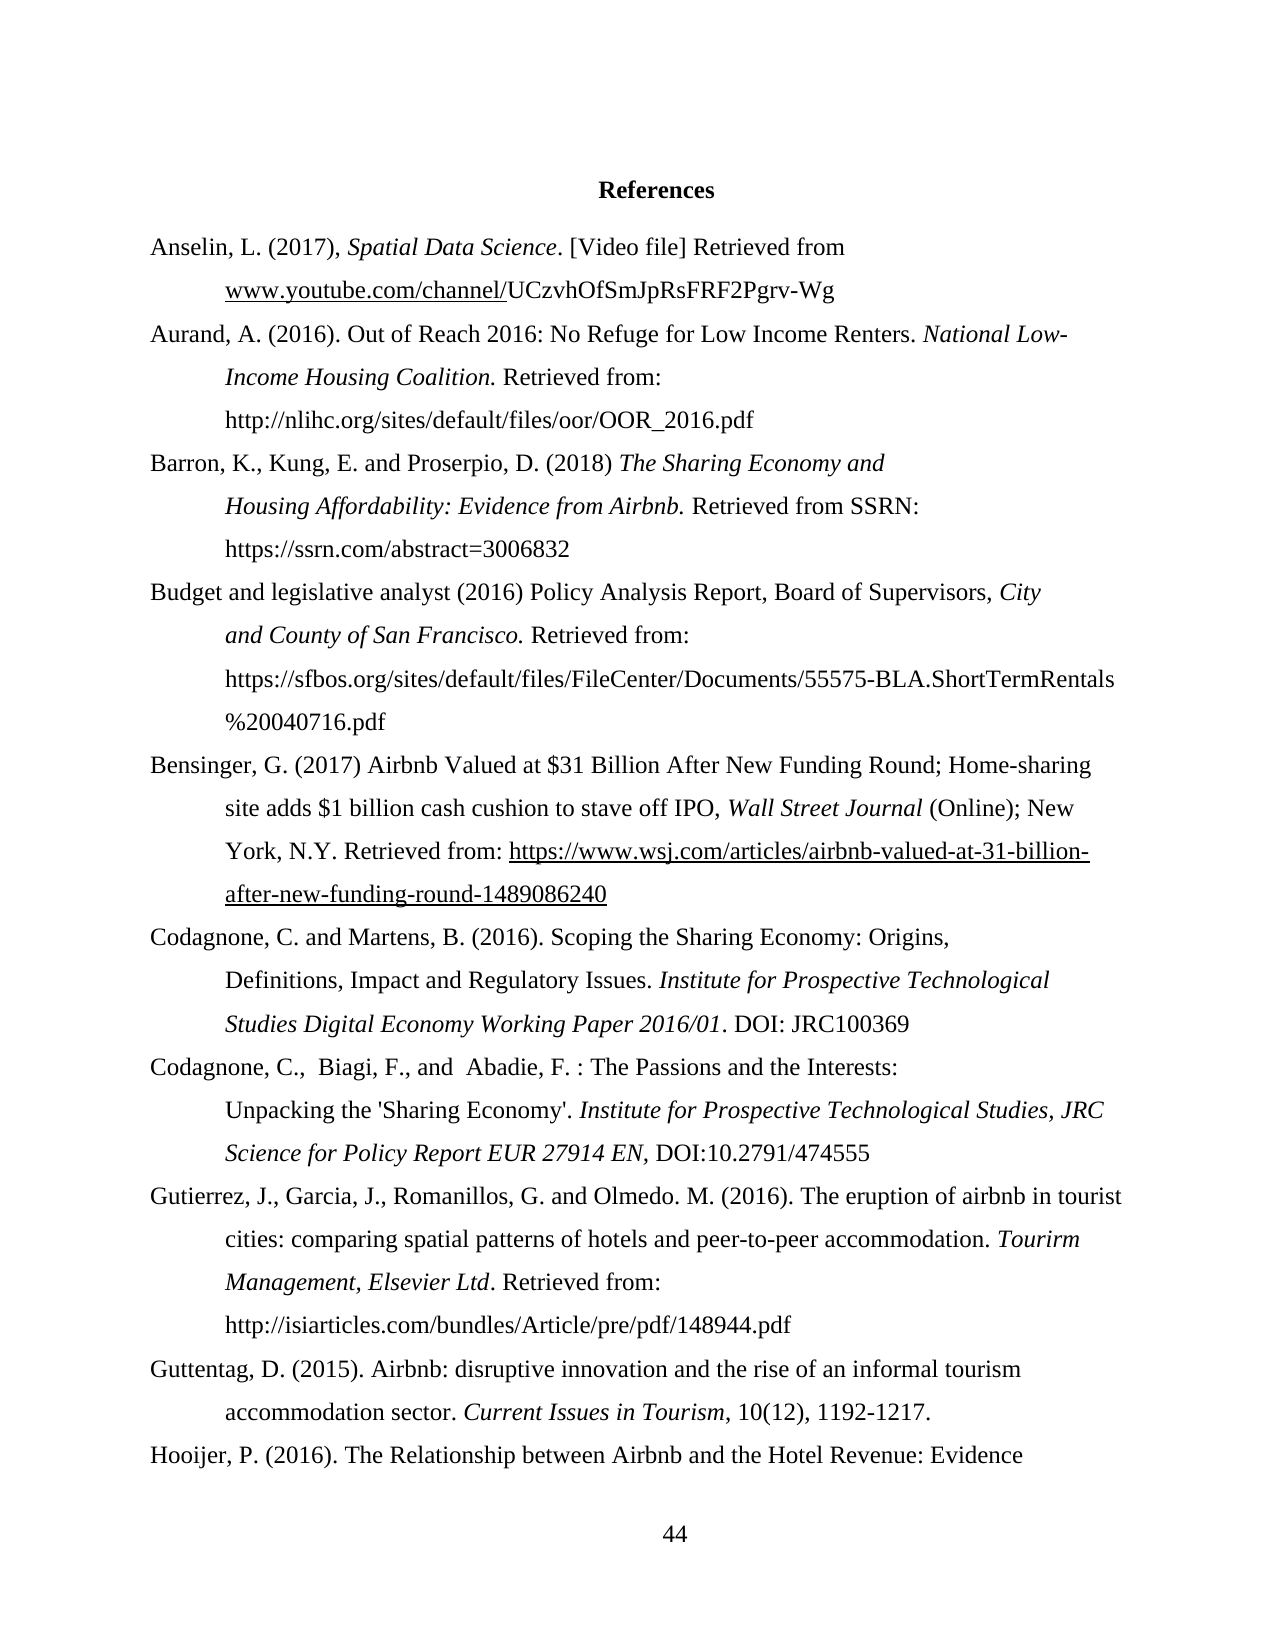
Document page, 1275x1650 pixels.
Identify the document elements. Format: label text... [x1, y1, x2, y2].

text Guttentag, D. (2015). Airbnb: disruptive innovation and the rise of an informal tourism [150, 1354, 1125, 1382]
text Definitions, Impact and Regulatory Issues. Institute for Prospective Technological Studies Digital Economy Working Paper 2016/01. DOI: JRC100369 [225, 966, 1125, 1037]
text Codagnone, C., Biagi, F., and Abadie, F. : The Passions and the Interests: [150, 1052, 1125, 1081]
text and County of San Francisco. Retrieved from: https://sfbos.org/sites/default/files/FileCenter/Documents/55575-BLA.ShortTermRentals%20040716.pdf [225, 621, 1125, 736]
text Anselin, L. (2017), Spatial Data Science. [Video file] Retrieved from www.youtube.com/channel/UCzvhOfSmJpRsFRF2Pgrv-Wg [150, 232, 1125, 304]
text Aurand, A. (2016). Out of Reach 2016: No Refuge for Low Income Renters. National Low- [150, 319, 1125, 347]
subtitle References [187, 175, 1125, 204]
text site adds $1 billion cash cushion to stave off IPO, Wall Street Journal (Online); New York, N.Y. Retrieved from: https://www.wsj.com/articles/airbnb-valued-at-31-billion-after-new-funding-round-1489086240 [225, 793, 1125, 908]
text Budget and legislative analyst (2016) Policy Analysis Report, Board of Supervisors, City [150, 577, 1125, 606]
text Hooijer, P. (2016). The Relationship between Airbnb and the Hotel Revenue: Evidence [150, 1440, 1125, 1469]
text accommodation sector. Current Issues in Tourism, 10(12), 1192-1217. [150, 1397, 1125, 1426]
text Housing Affordability: Evidence from Airbnb. Retrieved from SSRN: https://ssrn.com/abstract=3006832 [225, 491, 1125, 563]
text Barron, K., Kung, E. and Proserpio, D. (2018) The Sharing Economy and [150, 448, 1125, 477]
text Codagnone, C. and Martens, B. (2016). Scoping the Sharing Economy: Origins, [150, 922, 1125, 951]
text Unpacking the 'Sharing Economy'. Institute for Prospective Technological Studies, JRC Science for Policy Report EUR 27914 EN, DOI:10.2791/474555 [225, 1095, 1125, 1167]
text Gutierrez, J., Garcia, J., Romanillos, G. and Olmedo. M. (2016). The eruption of airbnb in tourist cities: comparing spatial patterns of hotels and peer-to-peer accommodation. Tourirm Management, Elsevier Ltd. Retrieved from: http://isiarticles.com/bundles/Article/pre/pdf/148944.pdf [150, 1181, 1125, 1339]
text Bensinger, G. (2017) Airbnb Valued at $31 Billion After New Funding Round; Home-sharing [150, 750, 1125, 779]
text Income Housing Coalition. Retrieved from: http://nlihc.org/sites/default/files/oor/OOR_2016.pdf [225, 362, 1125, 434]
